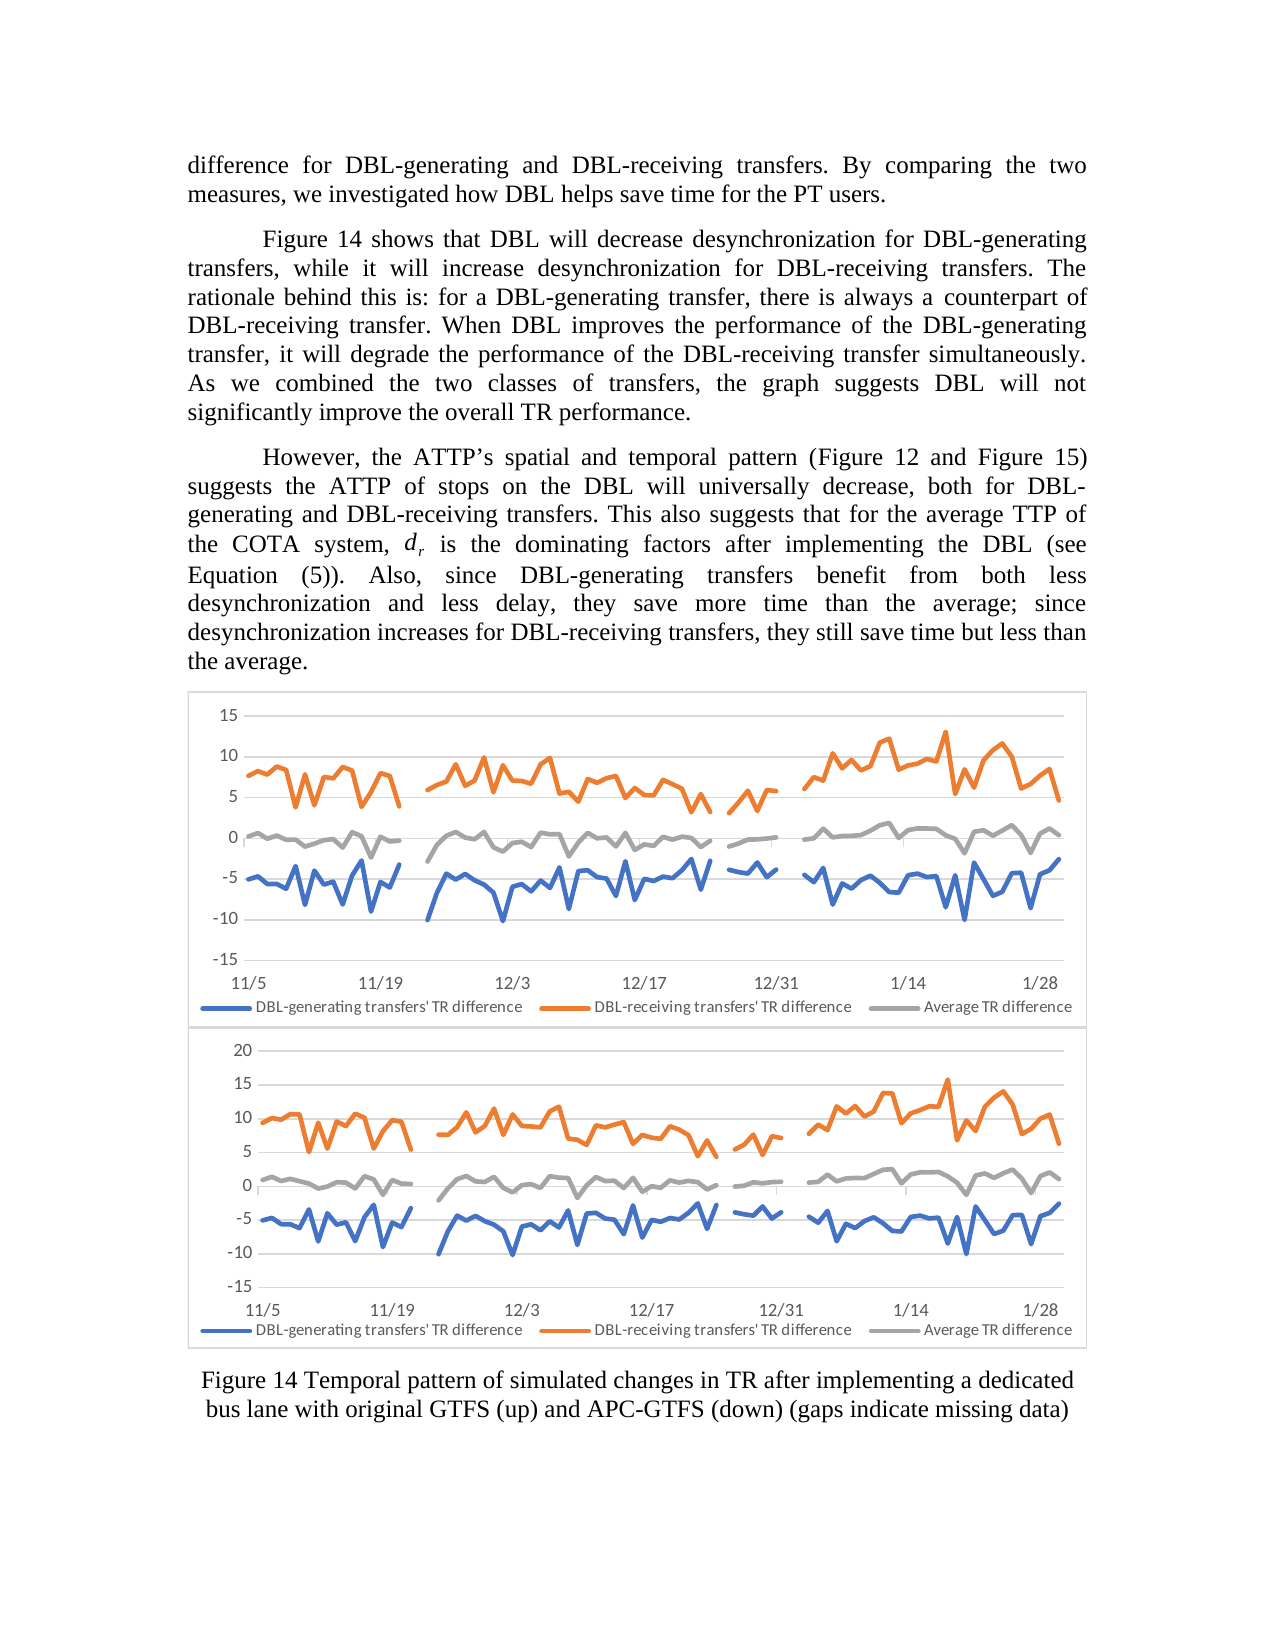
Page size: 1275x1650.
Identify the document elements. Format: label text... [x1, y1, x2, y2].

text However, the ATTP’s spatial and temporal pattern (Figure 12 and Figure 15) suggests the ATTP of stops on the DBL will universally decrease, both for DBL-generating and DBL-receiving transfers. This also suggests that for the average TTP of the COTA system, is the dominating factors after implementing the DBL (see Equation (5)). Also, since DBL-generating transfers benefit from both less desynchronization and less delay, they save more time than the average; since desynchronization increases for DBL-receiving transfers, they still save time but less than the average. [187, 442, 1087, 675]
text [187, 150, 1087, 207]
text Figure 14 shows that DBL will decrease desynchronization for DBL-generating transfers, while it will increase desynchronization for DBL-receiving transfers. The rationale behind this is: for a DBL-generating transfer, there is always a counterpart of DBL-receiving transfer. When DBL improves the performance of the DBL-generating transfer, it will degrade the performance of the DBL-receiving transfer simultaneously. As we combined the two classes of transfers, the graph suggests DBL will not significantly improve the overall TR performance. [187, 224, 1087, 425]
text Figure 14 Temporal pattern of simulated changes in TR after implementing a dedicated bus lane with original GTFS (up) and APC-GTFS (down) (gaps indicate missing data) [187, 1366, 1087, 1423]
